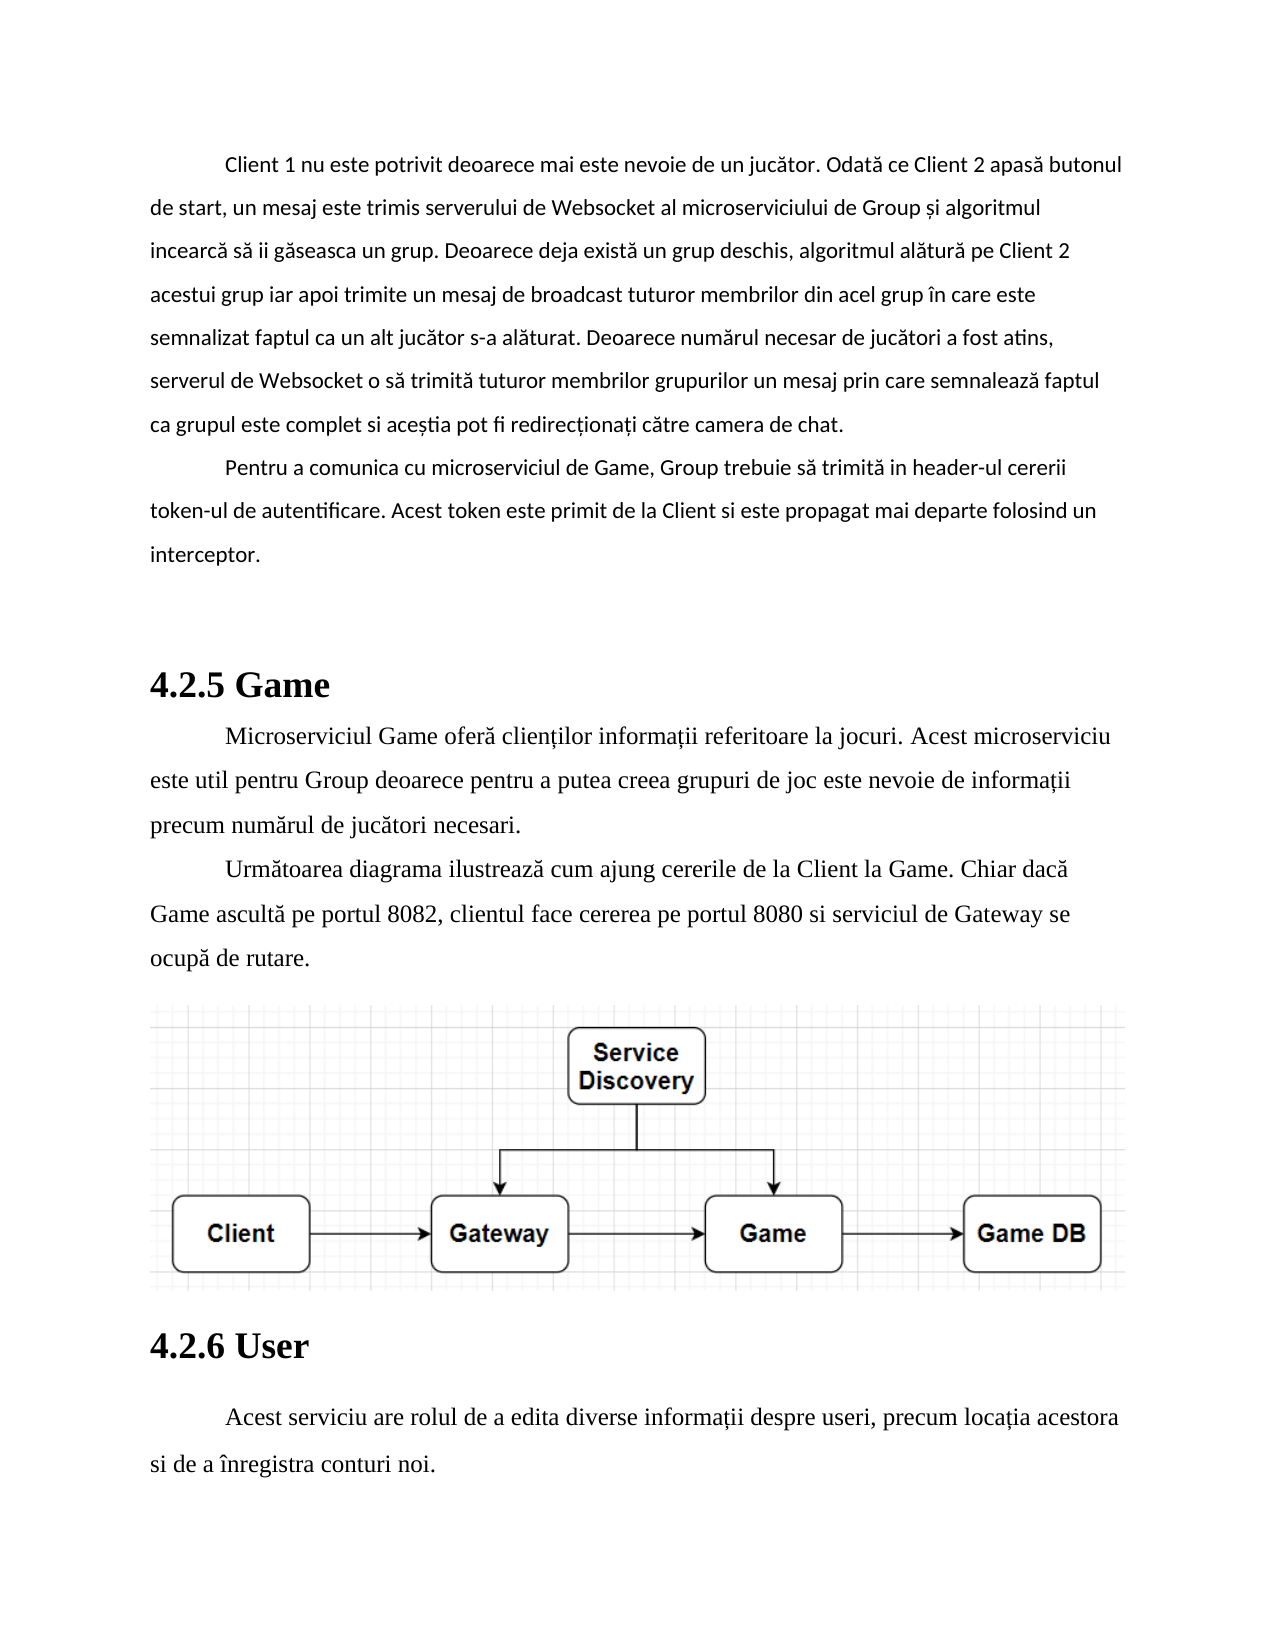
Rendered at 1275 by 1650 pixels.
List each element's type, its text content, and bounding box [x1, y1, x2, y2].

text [150, 150, 1125, 568]
text 4.2.6 User Acest serviciu are rolul de a edita diverse informații despre useri, precum locația acestora si de a înregistra conturi noi. [150, 1323, 1125, 1478]
text 4.2.5 Game Microserviciul Game oferă clienților informații referitoare la jocuri. Acest microserviciu este util pentru Group deoarece pentru a putea creea grupuri de joc este nevoie de informații precum numărul de jucători necesari. Următoarea diagrama ilustrează cum ajung cererile de la Client la Game. Chiar dacă Game ascultă pe portul 8082, clientul face cererea pe portul 8080 si serviciul de Gateway se ocupă de rutare. [150, 662, 1125, 972]
picture [150, 1005, 1125, 1291]
